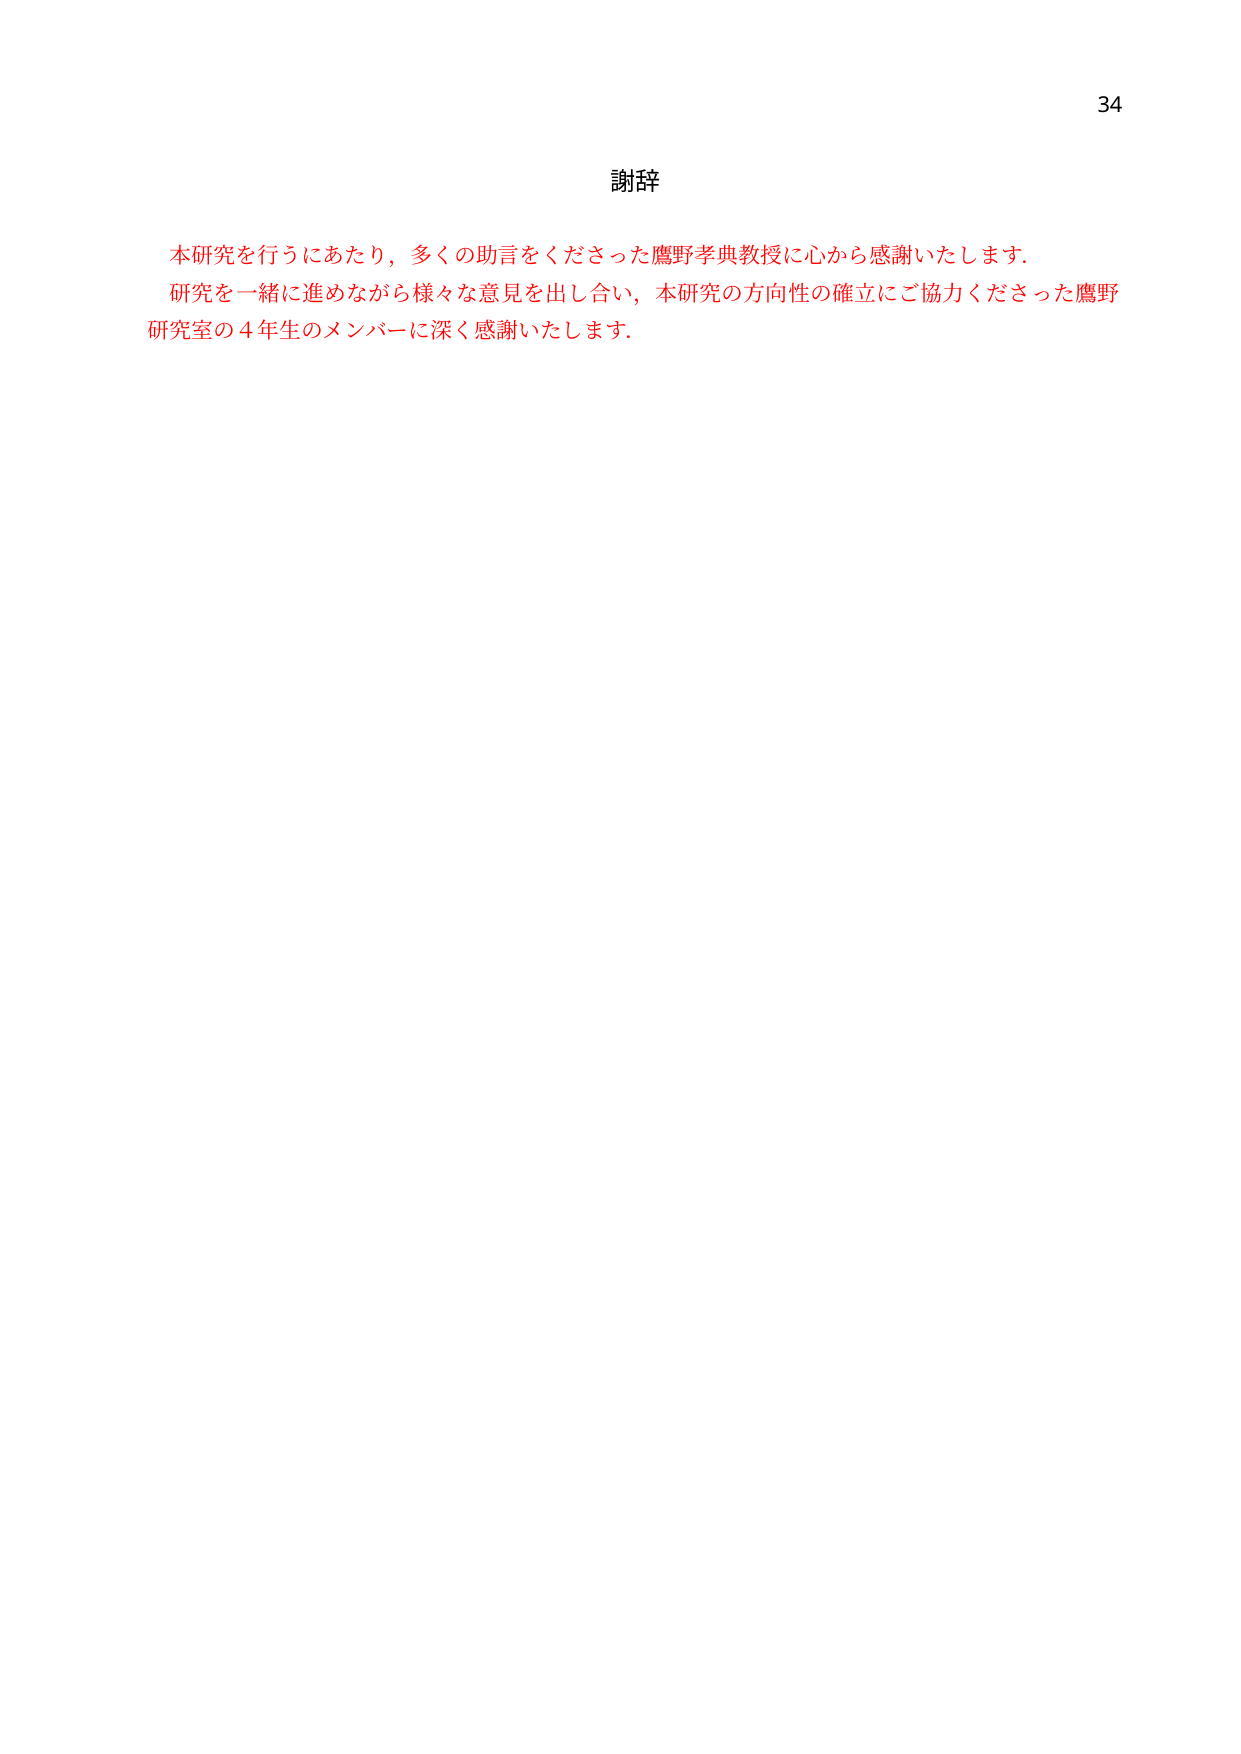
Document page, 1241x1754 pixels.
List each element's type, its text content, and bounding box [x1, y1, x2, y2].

text 本研究を行うにあたり，多くの助言をくださった鷹野孝典教授に心から感謝いたします． [148, 236, 1122, 273]
text 研究を一緒に進めながら様々な意見を出し合い，本研究の方向性の確立にご協力くださった鷹野研究室の４年生のメンバーに深く感謝いたします． [148, 273, 1122, 348]
subtitle 謝辞 [148, 161, 1122, 198]
